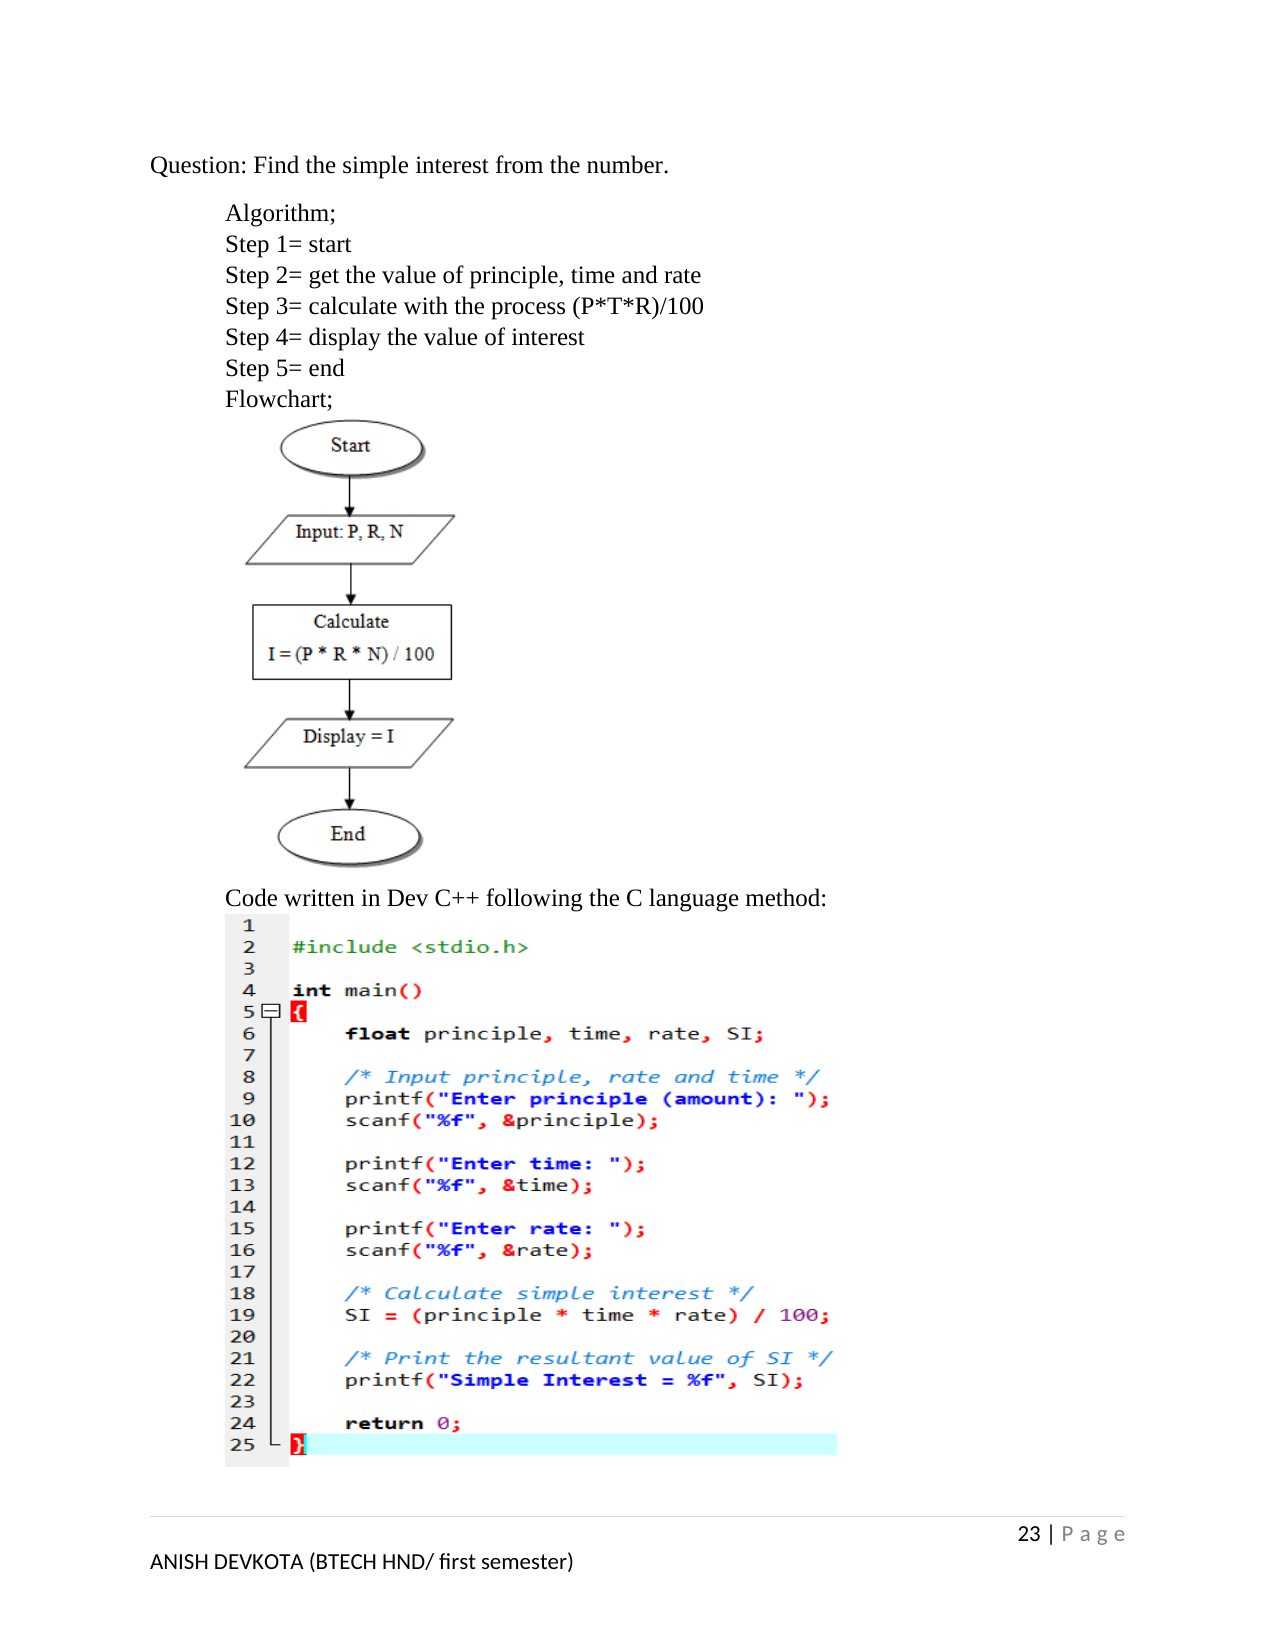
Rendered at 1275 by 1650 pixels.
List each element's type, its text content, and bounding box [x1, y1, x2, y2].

list Step 3= calculate with the process (P*T*R)/100 [225, 291, 1125, 319]
list Algorithm; [225, 198, 1125, 226]
list Step 2= get the value of principle, time and rate [225, 260, 1125, 288]
list Step 4= display the value of interest [225, 322, 1125, 351]
picture [225, 914, 838, 1467]
text Question: Find the simple interest from the number. [150, 150, 1125, 179]
list Flowchart; [225, 384, 1125, 413]
list Code written in Dev C++ following the C language method: [225, 883, 1125, 912]
list Step 5= end [225, 353, 1125, 382]
list Step 1= start [225, 229, 1125, 257]
picture [225, 415, 477, 881]
